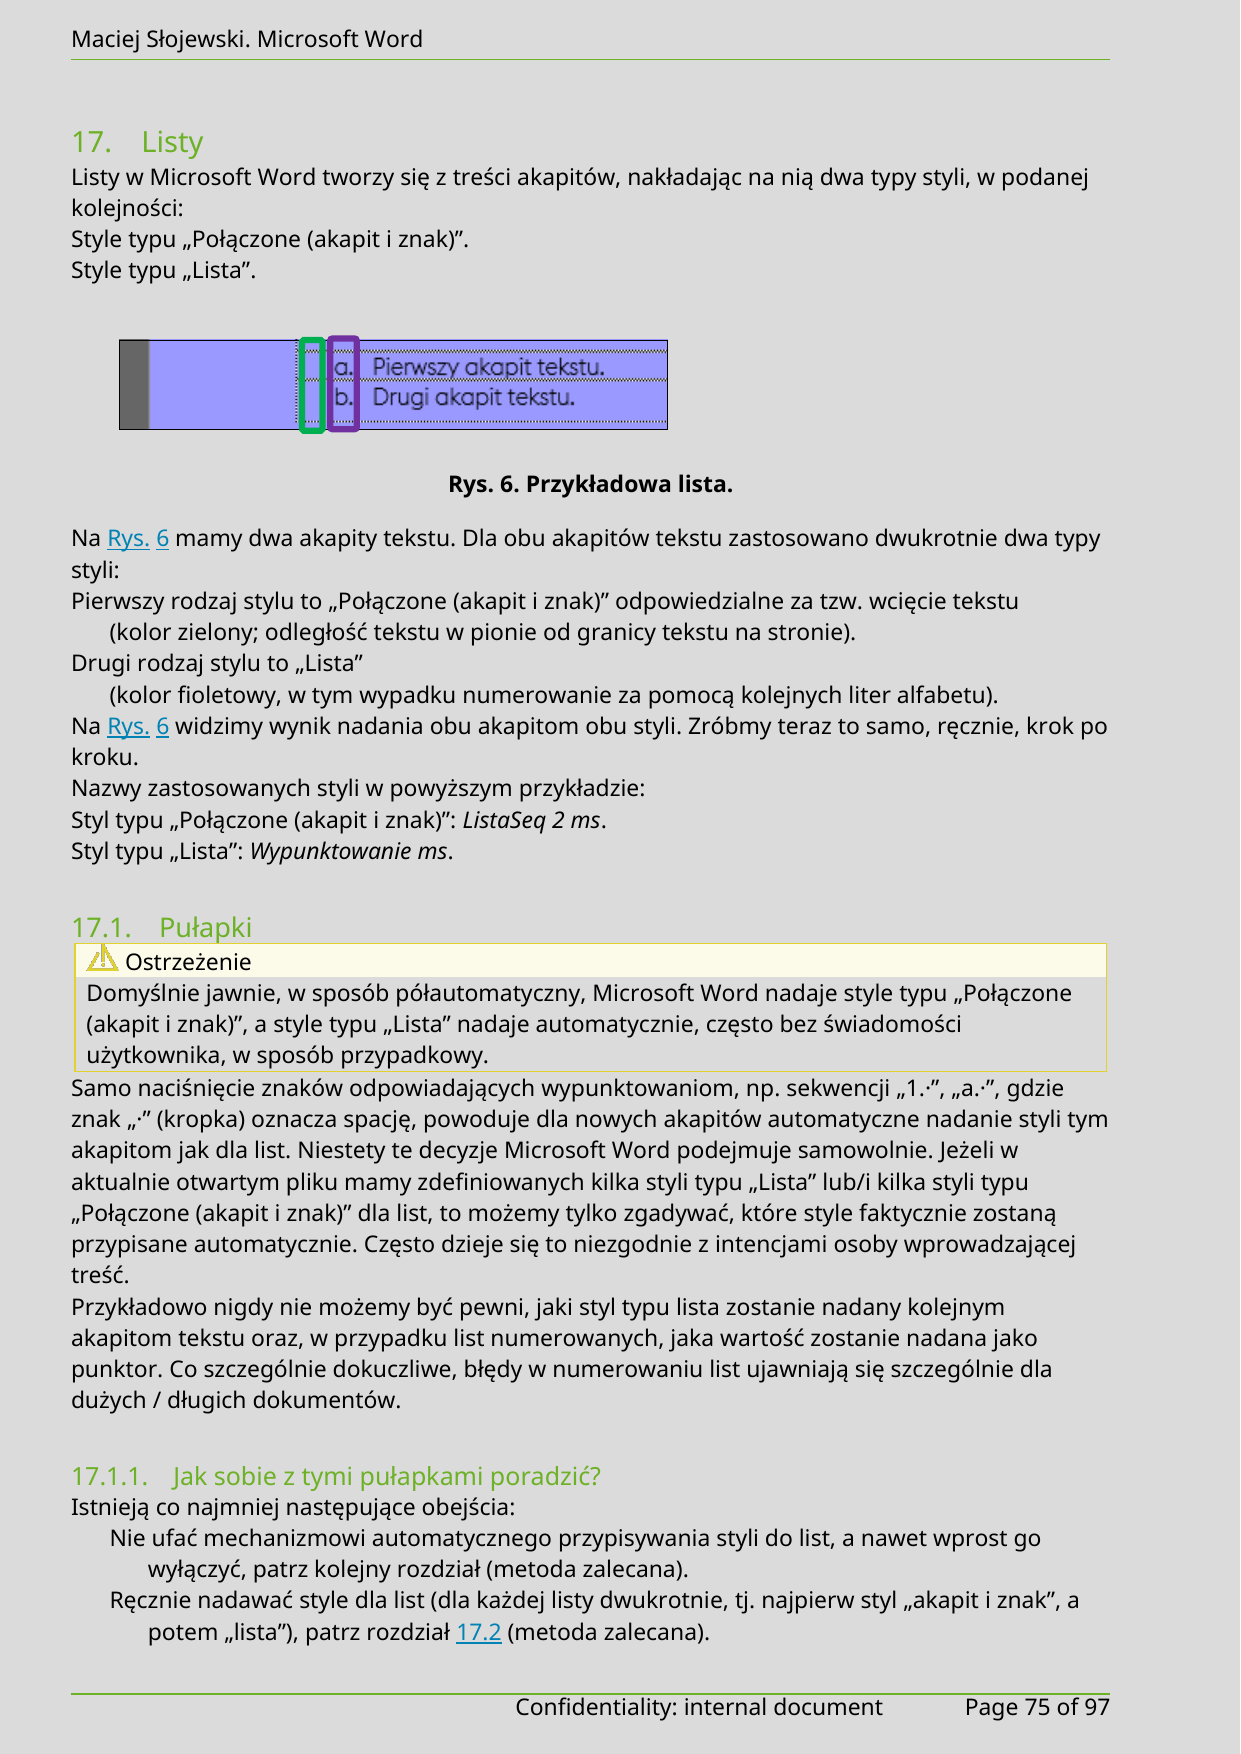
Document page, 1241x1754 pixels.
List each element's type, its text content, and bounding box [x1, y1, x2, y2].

text Style typu „Połączone (akapit i znak)”. [71, 223, 1110, 254]
text Listy w Microsoft Word tworzy się z treści akapitów, nakładając na nią dwa typy styli, w podanej kolejności: [71, 161, 1110, 223]
text Samo naciśnięcie znaków odpowiadających wypunktowaniom, np. sekwencji „1.·”, „a.·”, gdzie znak „·” (kropka) oznacza spację, powoduje dla nowych akapitów automatyczne nadanie styli tym akapitom jak dla list. Niestety te decyzje Microsoft Word podejmuje samowolnie. Jeżeli w aktualnie otwartym pliku mamy zdefiniowanych kilka styli typu „Lista” lub/i kilka styli typu „Połączone (akapit i znak)” dla list, to możemy tylko zgadywać, które style faktycznie zostaną przypisane automatycznie. Często dzieje się to niezgodnie z intencjami osoby wprowadzającej treść. [71, 1072, 1110, 1290]
picture [306, 344, 319, 427]
picture [120, 341, 298, 429]
text Na Rys. 6 widzimy wynik nadania obu akapitom obu styli. Zróbmy teraz to samo, ręcznie, krok po kroku. [71, 710, 1110, 772]
text Istnieją co najmniej następujące obejścia: [71, 1490, 1110, 1522]
text Styl typu „Lista”: Wypunktowanie ms. [71, 835, 1110, 866]
text Pierwszy rodzaj stylu to „Połączone (akapit i znak)” odpowiedzialne za tzw. wcięcie tekstu (kolor zielony; odległość tekstu w pionie od granicy tekstu na stronie). [71, 585, 1110, 647]
text Nazwy zastosowanych styli w powyższym przykładzie: [71, 772, 1110, 804]
text Style typu „Lista”. [71, 254, 1110, 286]
picture [360, 341, 667, 429]
text Przykładowo nigdy nie możemy być pewni, jaki styl typu lista zostanie nadany kolejnym akapitom tekstu oraz, w przypadku list numerowanych, jaka wartość zostanie nadana jako punktor. Co szczególnie dokuczliwe, błędy w numerowaniu list ujawniają się szczególnie dla dużych / długich dokumentów. [71, 1290, 1110, 1415]
list Nie ufać mechanizmowi automatycznego przypisywania styli do list, a nawet wprost go wyłączyć, patrz kolejny rozdział (metoda zalecana). [109, 1522, 1110, 1584]
picture [86, 944, 119, 971]
text Drugi rodzaj stylu to „Lista” (kolor fioletowy, w tym wypadku numerowanie za pomocą kolejnych liter alfabetu). [71, 647, 1110, 710]
table_cell Domyślnie jawnie, w sposób półautomatyczny, Microsoft Word nadaje style typu „Połączone (akapit i znak)”, a style typu „Lista” nadaje automatycznie, często bez świadomości użytkownika, w sposób przypadkowy. [76, 977, 1106, 1071]
picture [334, 342, 353, 426]
subtitle Listy [71, 121, 1110, 161]
subtitle Pułapki [71, 916, 1110, 943]
table_header Ostrzeżenie [76, 944, 1106, 977]
text Styl typu „Połączone (akapit i znak)”: ListaSeq 2 ms. [71, 804, 1110, 835]
subtitle Jak sobie z tymi pułapkami poradzić? [71, 1465, 1110, 1490]
text Rys. 6. Przykładowa lista. [71, 474, 1110, 497]
list Ręcznie nadawać style dla list (dla każdej listy dwukrotnie, tj. najpierw styl „akapit i znak”, a potem „lista”), patrz rozdział 17.2 (metoda zalecana). [109, 1584, 1110, 1647]
text Na Rys. 6 mamy dwa akapity tekstu. Dla obu akapitów tekstu zastosowano dwukrotnie dwa typy styli: [71, 522, 1110, 585]
